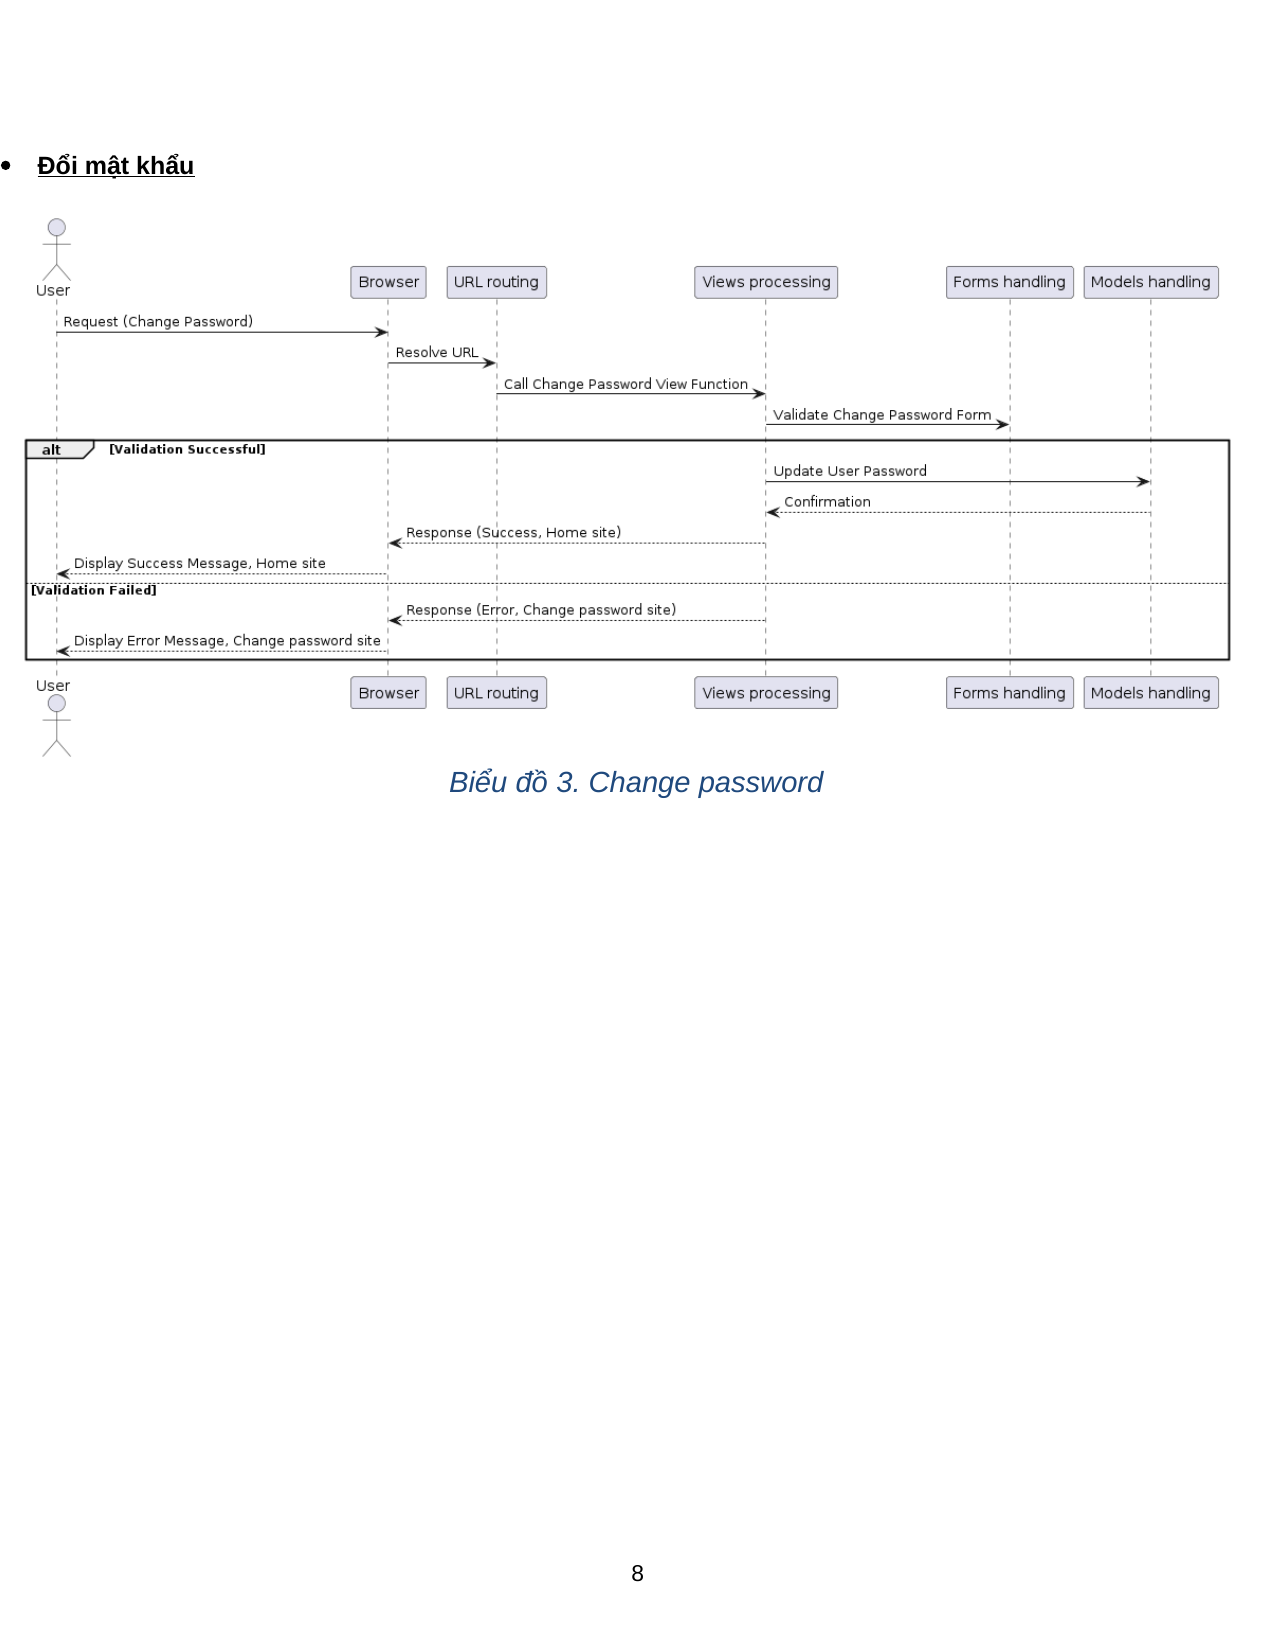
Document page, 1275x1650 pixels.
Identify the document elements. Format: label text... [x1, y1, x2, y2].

text Biểu đồ 3. Change password [75, 765, 1200, 798]
list Đổi mật khẩu [1, 151, 1200, 179]
picture [16, 213, 1234, 762]
